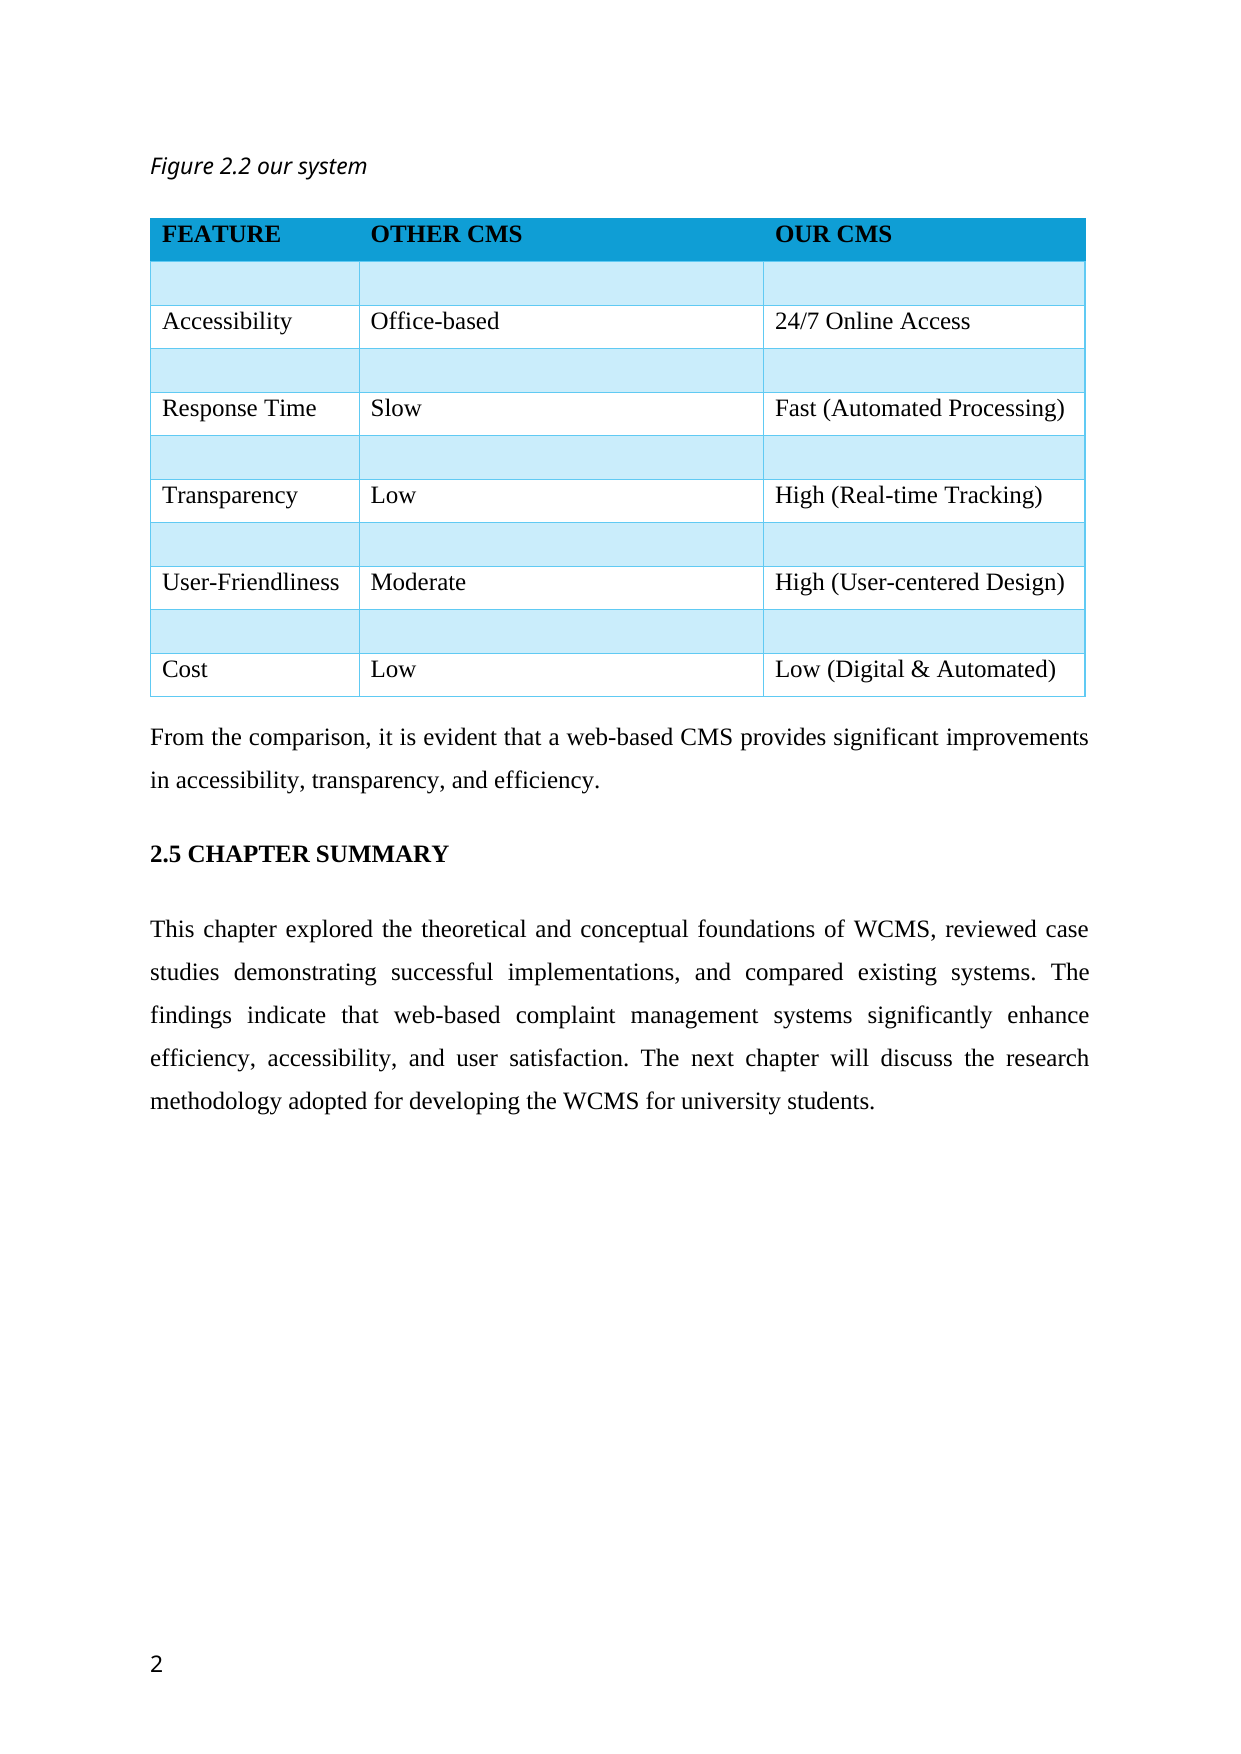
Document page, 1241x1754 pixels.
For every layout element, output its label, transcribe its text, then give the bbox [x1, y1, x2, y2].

table_cell [764, 349, 1084, 392]
table_cell Office-based [360, 306, 763, 348]
table_cell Response Time [151, 393, 359, 435]
table_cell Cost [151, 654, 359, 696]
table_cell Fast (Automated Processing) [764, 393, 1084, 435]
table_cell High (Real-time Tracking) [764, 480, 1084, 522]
table_cell [360, 523, 763, 566]
table_cell [360, 610, 763, 653]
table_cell [151, 349, 359, 392]
table_cell Low (Digital & Automated) [764, 654, 1084, 696]
table_cell [764, 262, 1084, 305]
subtitle 2.5 CHAPTER SUMMARY [150, 839, 1090, 868]
table_cell [151, 523, 359, 566]
table_cell [360, 262, 763, 305]
table_header FEATURE [151, 219, 359, 261]
table_cell 24/7 Online Access [764, 306, 1084, 348]
table_cell [764, 436, 1084, 479]
table_cell Slow [360, 393, 763, 435]
text From the comparison, it is evident that a web-based CMS provides significant improvements in accessibility, transparency, and efficiency. [150, 722, 1090, 794]
text This chapter explored the theoretical and conceptual foundations of WCMS, reviewed case studies demonstrating successful implementations, and compared existing systems. The findings indicate that web-based complaint management systems significantly enhance efficiency, accessibility, and user satisfaction. The next chapter will discuss the research methodology adopted for developing the WCMS for university students. [150, 914, 1090, 1115]
table_cell [360, 436, 763, 479]
table_cell User-Friendliness [151, 567, 359, 609]
table_cell [764, 523, 1084, 566]
table_cell [151, 436, 359, 479]
table_cell Moderate [360, 567, 763, 609]
table_cell Low [360, 654, 763, 696]
table_cell Accessibility [151, 306, 359, 348]
table_cell [360, 349, 763, 392]
table_cell [764, 610, 1084, 653]
table_cell [151, 610, 359, 653]
table_cell Transparency [151, 480, 359, 522]
table_cell Low [360, 480, 763, 522]
table_cell [151, 262, 359, 305]
table_header OUR CMS [764, 219, 1084, 261]
table_cell High (User-centered Design) [764, 567, 1084, 609]
table_header OTHER CMS [360, 219, 763, 261]
